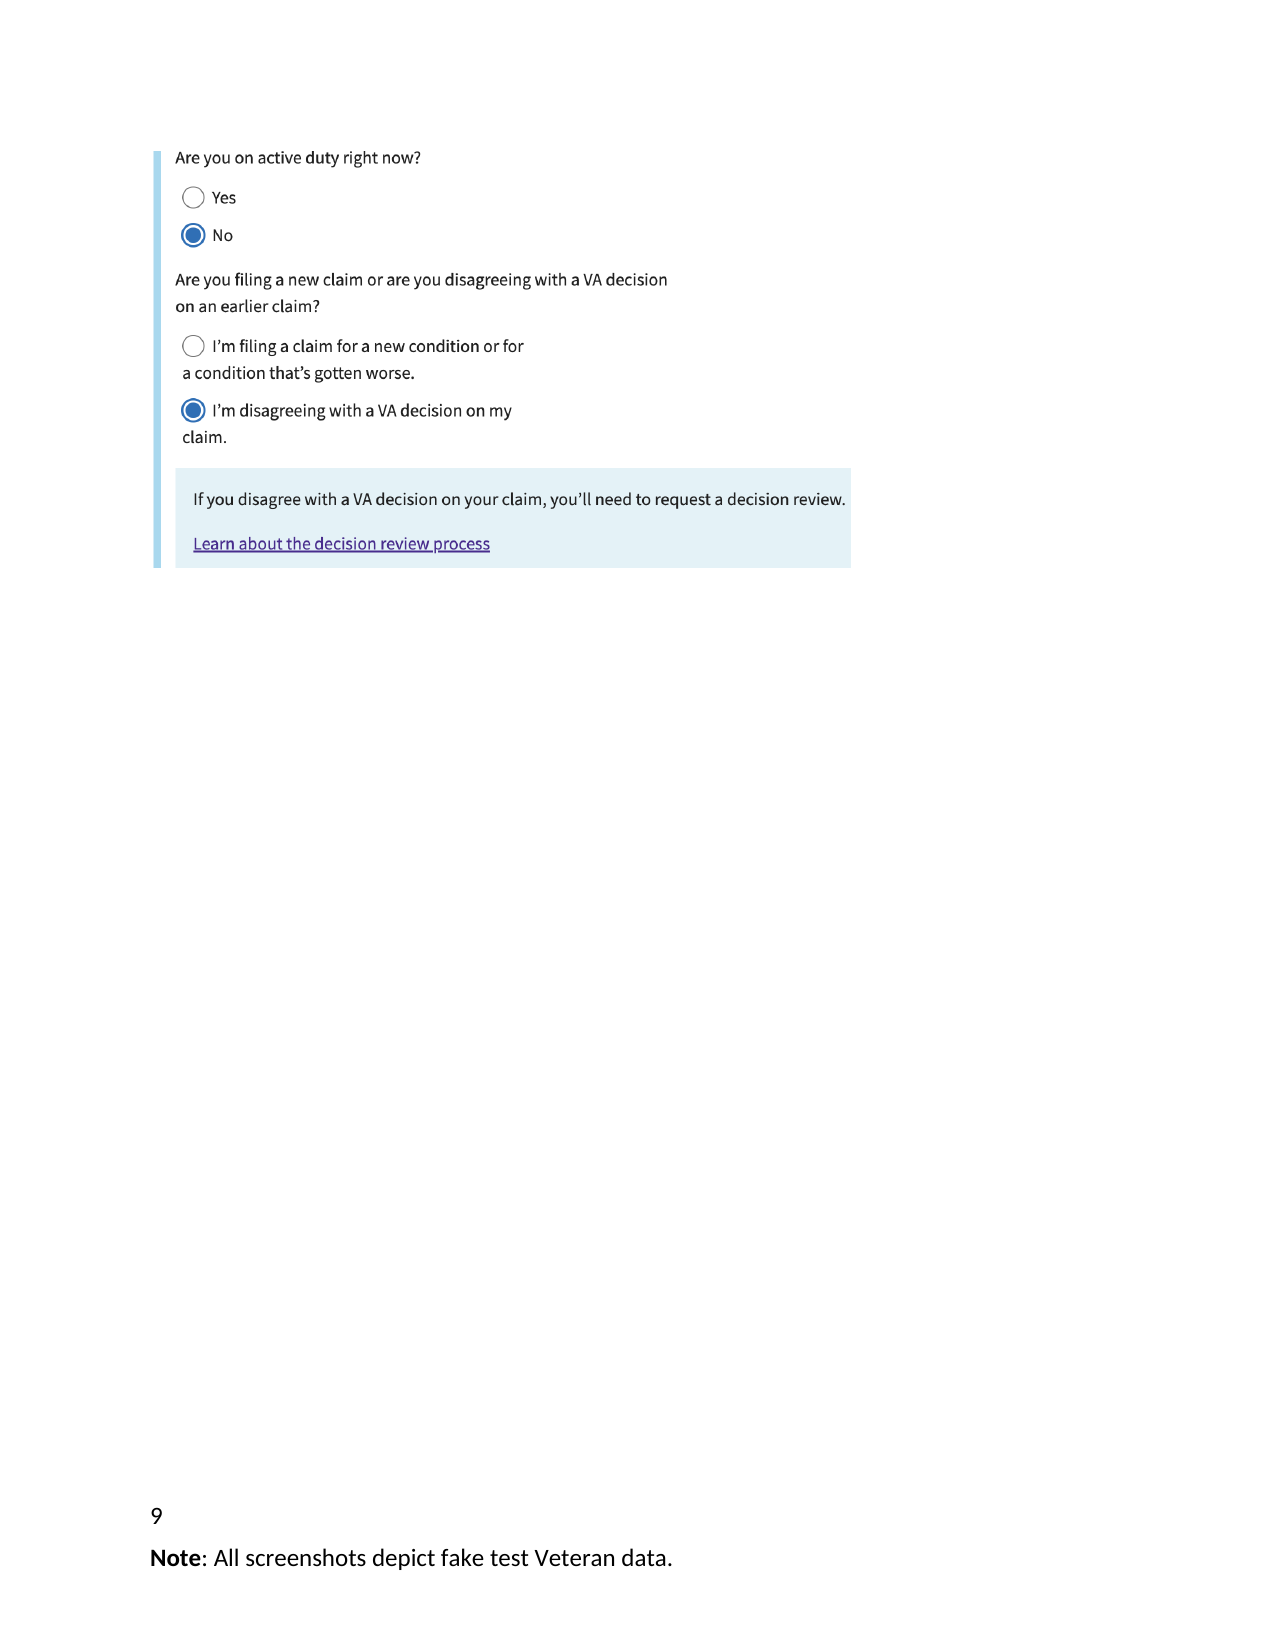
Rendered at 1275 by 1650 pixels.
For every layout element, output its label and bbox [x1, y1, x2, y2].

picture [150, 151, 851, 568]
